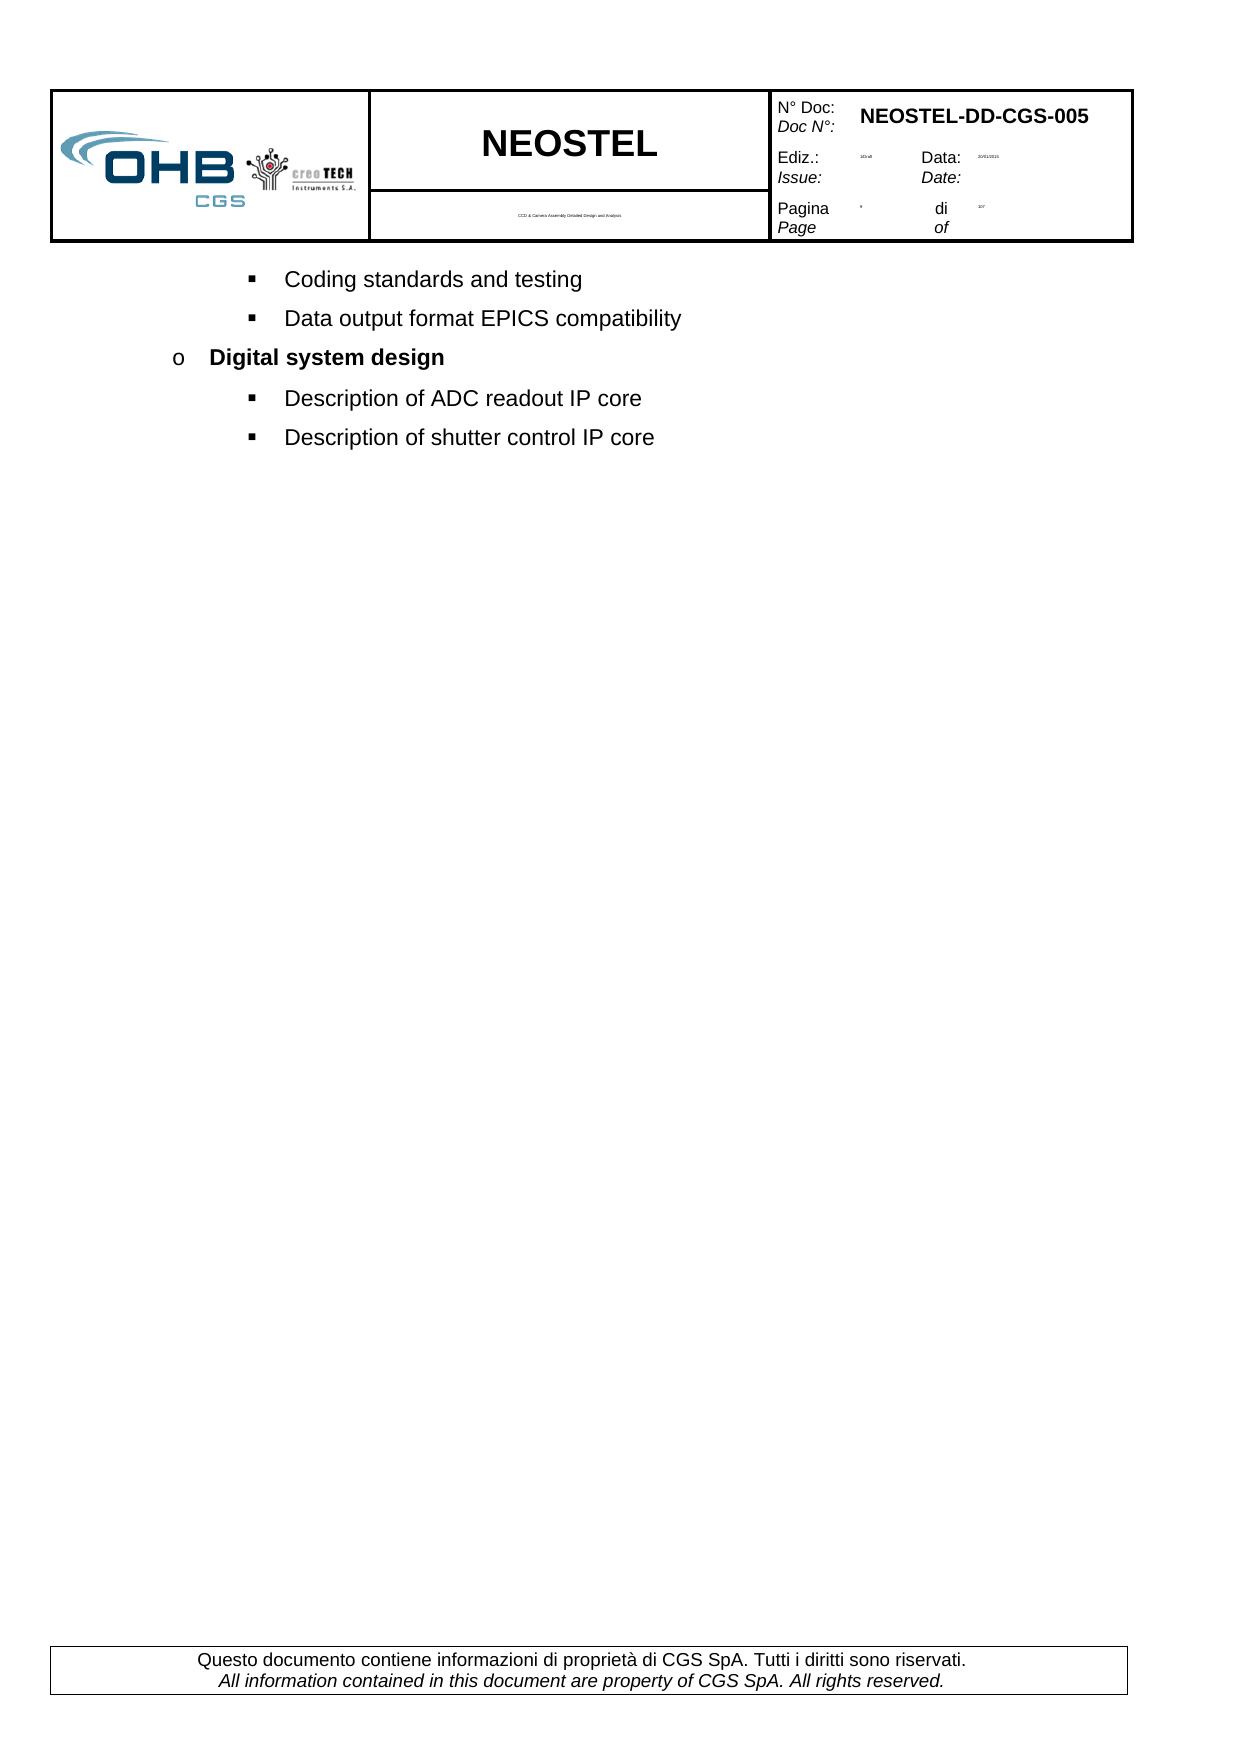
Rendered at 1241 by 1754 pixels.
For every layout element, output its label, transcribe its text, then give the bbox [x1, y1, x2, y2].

list Data output format EPICS compatibility [247, 305, 1104, 332]
list Description of ADC readout IP core [247, 385, 1104, 411]
list Description of shutter control IP core [247, 424, 1104, 450]
picture [60, 131, 361, 207]
list Digital system design [172, 344, 1104, 372]
list Coding standards and testing [247, 266, 1104, 293]
